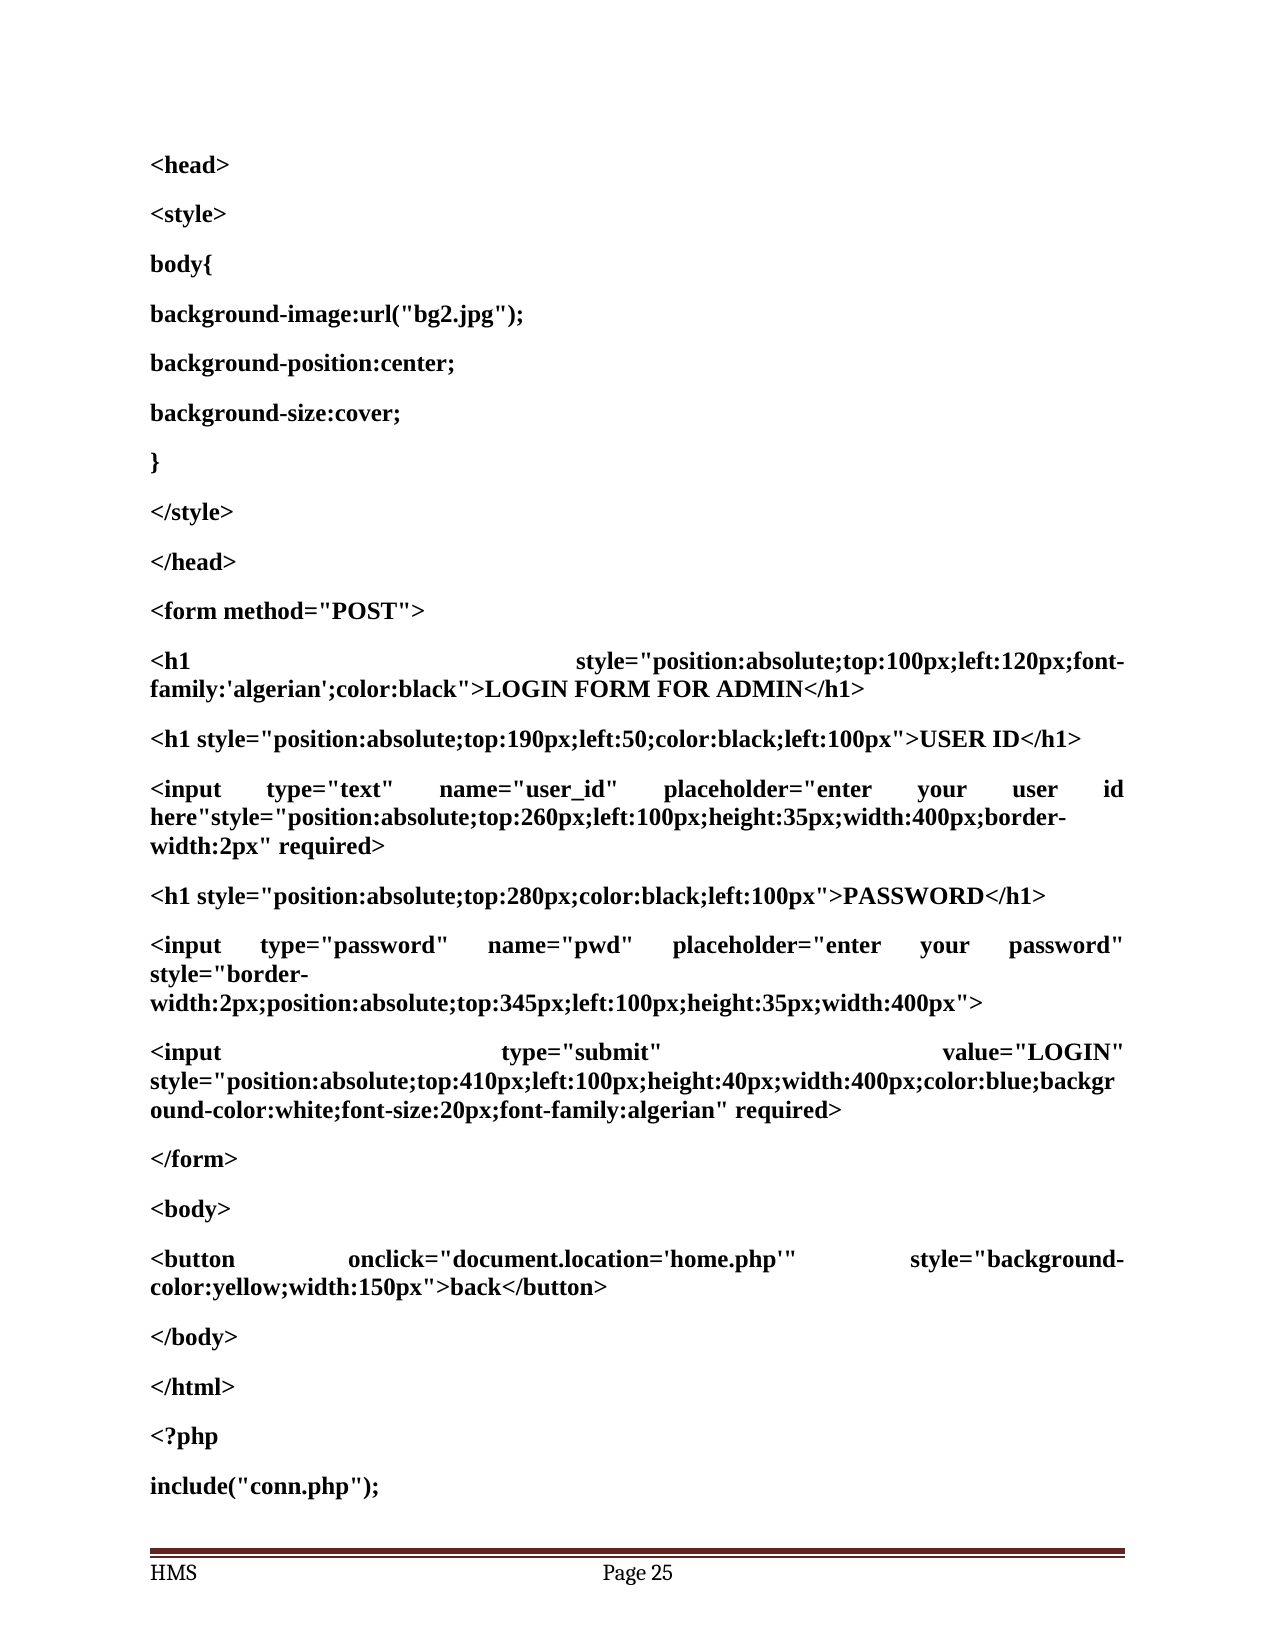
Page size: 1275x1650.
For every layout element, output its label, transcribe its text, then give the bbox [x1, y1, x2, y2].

text <input type="submit" value="LOGIN" style="position:absolute;top:410px;left:100px;height:40px;width:400px;color:blue;background-color:white;font-size:20px;font-family:algerian" required> [150, 1037, 1125, 1124]
text <h1 style="position:absolute;top:280px;color:black;left:100px">PASSWORD</h1> [150, 881, 1125, 909]
text </form> [150, 1144, 1125, 1173]
text <button onclick="document.location='home.php'" style="background-color:yellow;width:150px">back</button> [150, 1244, 1125, 1301]
text </head> [150, 547, 1125, 575]
text <body> [150, 1194, 1125, 1223]
text background-position:center; [150, 348, 1125, 377]
text <head> [150, 150, 1125, 179]
text <style> [150, 199, 1125, 228]
text <h1 style="position:absolute;top:190px;left:50;color:black;left:100px">USER ID</h1> [150, 724, 1125, 753]
text </body> [150, 1322, 1125, 1351]
text <h1 style="position:absolute;top:100px;left:120px;font-family:'algerian';color:black">LOGIN FORM FOR ADMIN</h1> [150, 646, 1125, 703]
text background-image:url("bg2.jpg"); [150, 299, 1125, 327]
text </style> [150, 497, 1125, 526]
text <input type="password" name="pwd" placeholder="enter your password" style="border-width:2px;position:absolute;top:345px;left:100px;height:35px;width:400px"> [150, 930, 1125, 1017]
text include("conn.php"); [150, 1471, 1125, 1499]
text background-size:cover; [150, 398, 1125, 427]
text </html> [150, 1372, 1125, 1400]
text <input type="text" name="user_id" placeholder="enter your user id here"style="position:absolute;top:260px;left:100px;height:35px;width:400px;border-width:2px" required> [150, 774, 1125, 860]
text body{ [150, 249, 1125, 278]
text } [150, 447, 1125, 476]
text <form method="POST"> [150, 596, 1125, 625]
text <?php [150, 1421, 1125, 1450]
